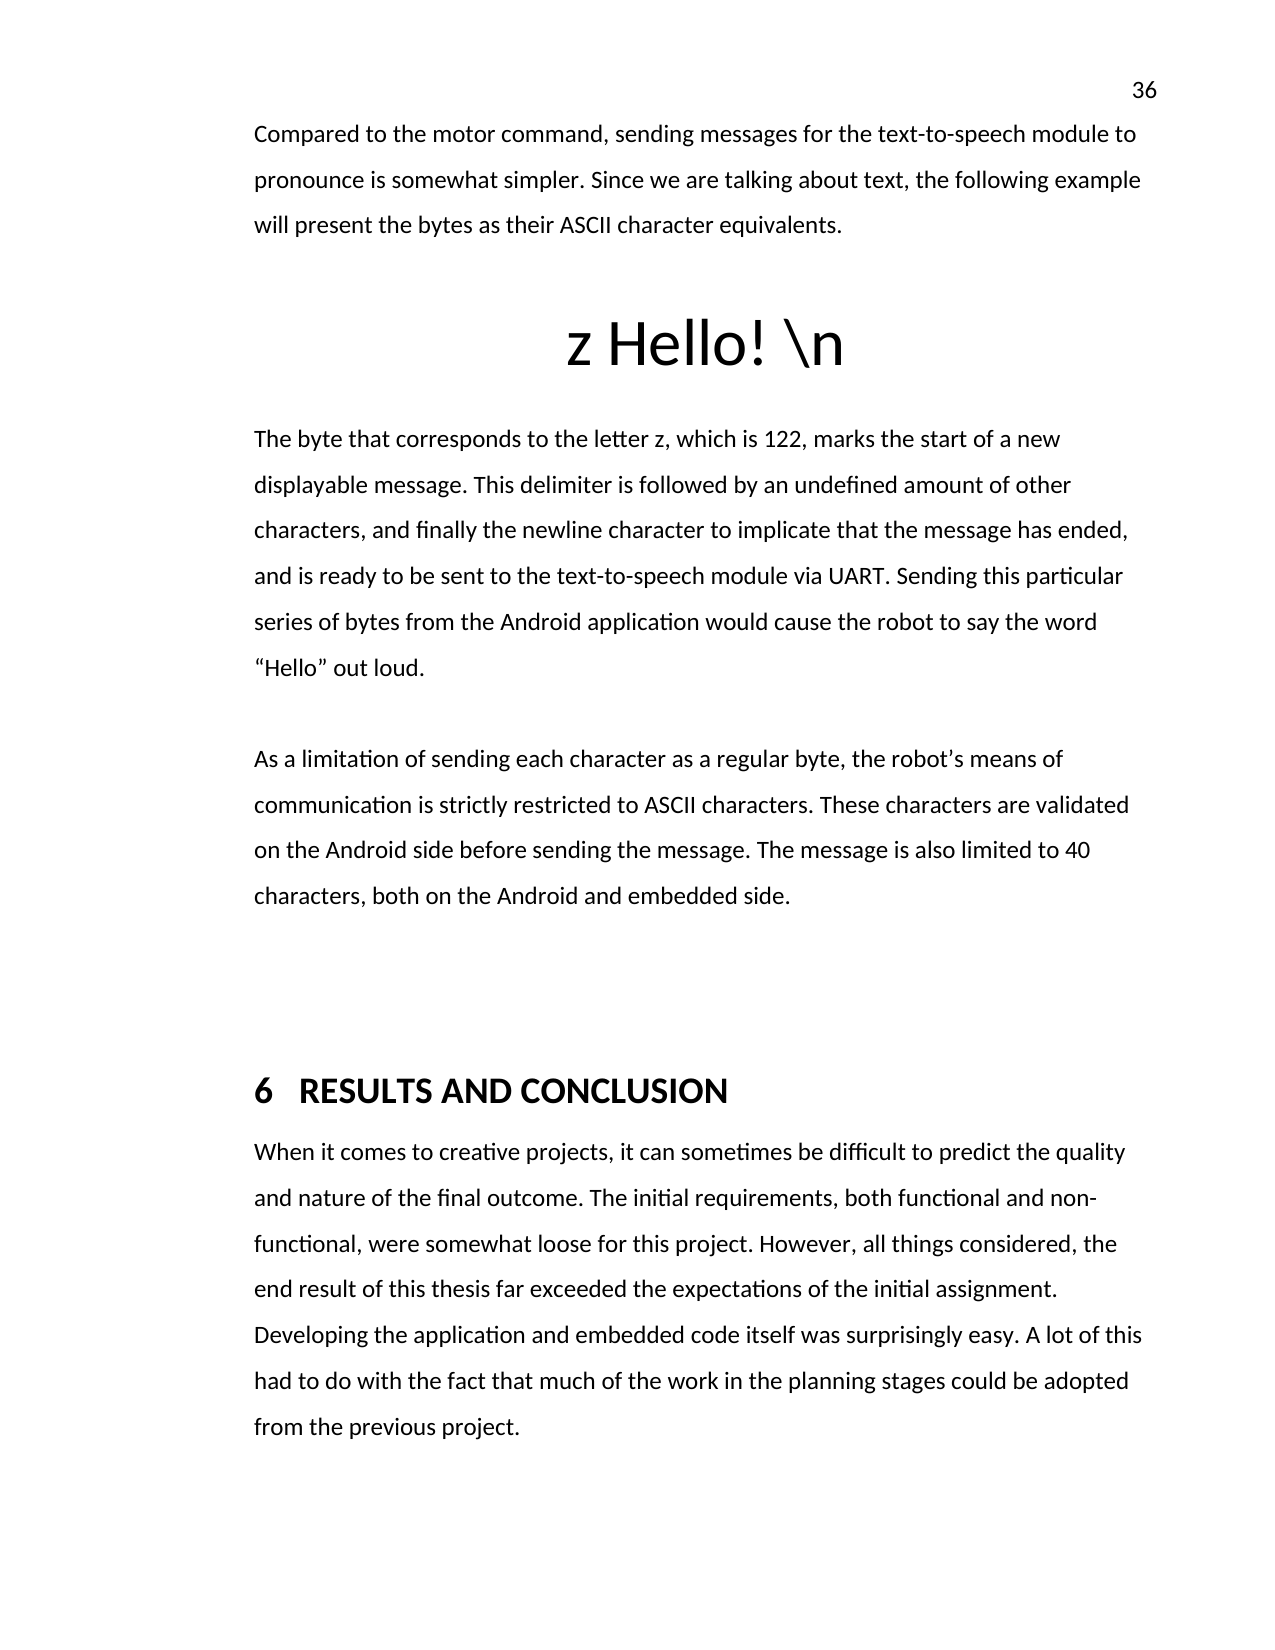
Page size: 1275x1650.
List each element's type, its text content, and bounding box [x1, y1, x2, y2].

text The byte that corresponds to the letter z, which is 122, marks the start of a new displayable message. This delimiter is followed by an undefined amount of other characters, and finally the newline character to implicate that the message has ended, and is ready to be sent to the text-to-speech module via UART. Sending this particular series of bytes from the Android application would cause the robot to say the word “Hello” out loud. [254, 423, 1157, 682]
text When it comes to creative projects, it can sometimes be difficult to predict the quality and nature of the final outcome. The initial requirements, both functional and non-functional, were somewhat loose for this project. However, all things considered, the end result of this thesis far exceeded the expectations of the initial assignment. [254, 1136, 1157, 1304]
text Developing the application and embedded code itself was surprisingly easy. A lot of this had to do with the fact that much of the work in the planning stages could be adopted from the previous project. [254, 1319, 1157, 1441]
subtitle Results and conclusion [254, 1067, 1157, 1113]
text Compared to the motor command, sending messages for the text-to-speech module to pronounce is somewhat simpler. Since we are talking about text, the following example will present the bytes as their ASCII character equivalents. [254, 118, 1157, 240]
text z Hello! \n [254, 301, 1157, 382]
text As a limitation of sending each character as a regular byte, the robot’s means of communication is strictly restricted to ASCII characters. These characters are validated on the Android side before sending the message. The message is also limited to 40 characters, both on the Android and embedded side. [254, 743, 1157, 911]
